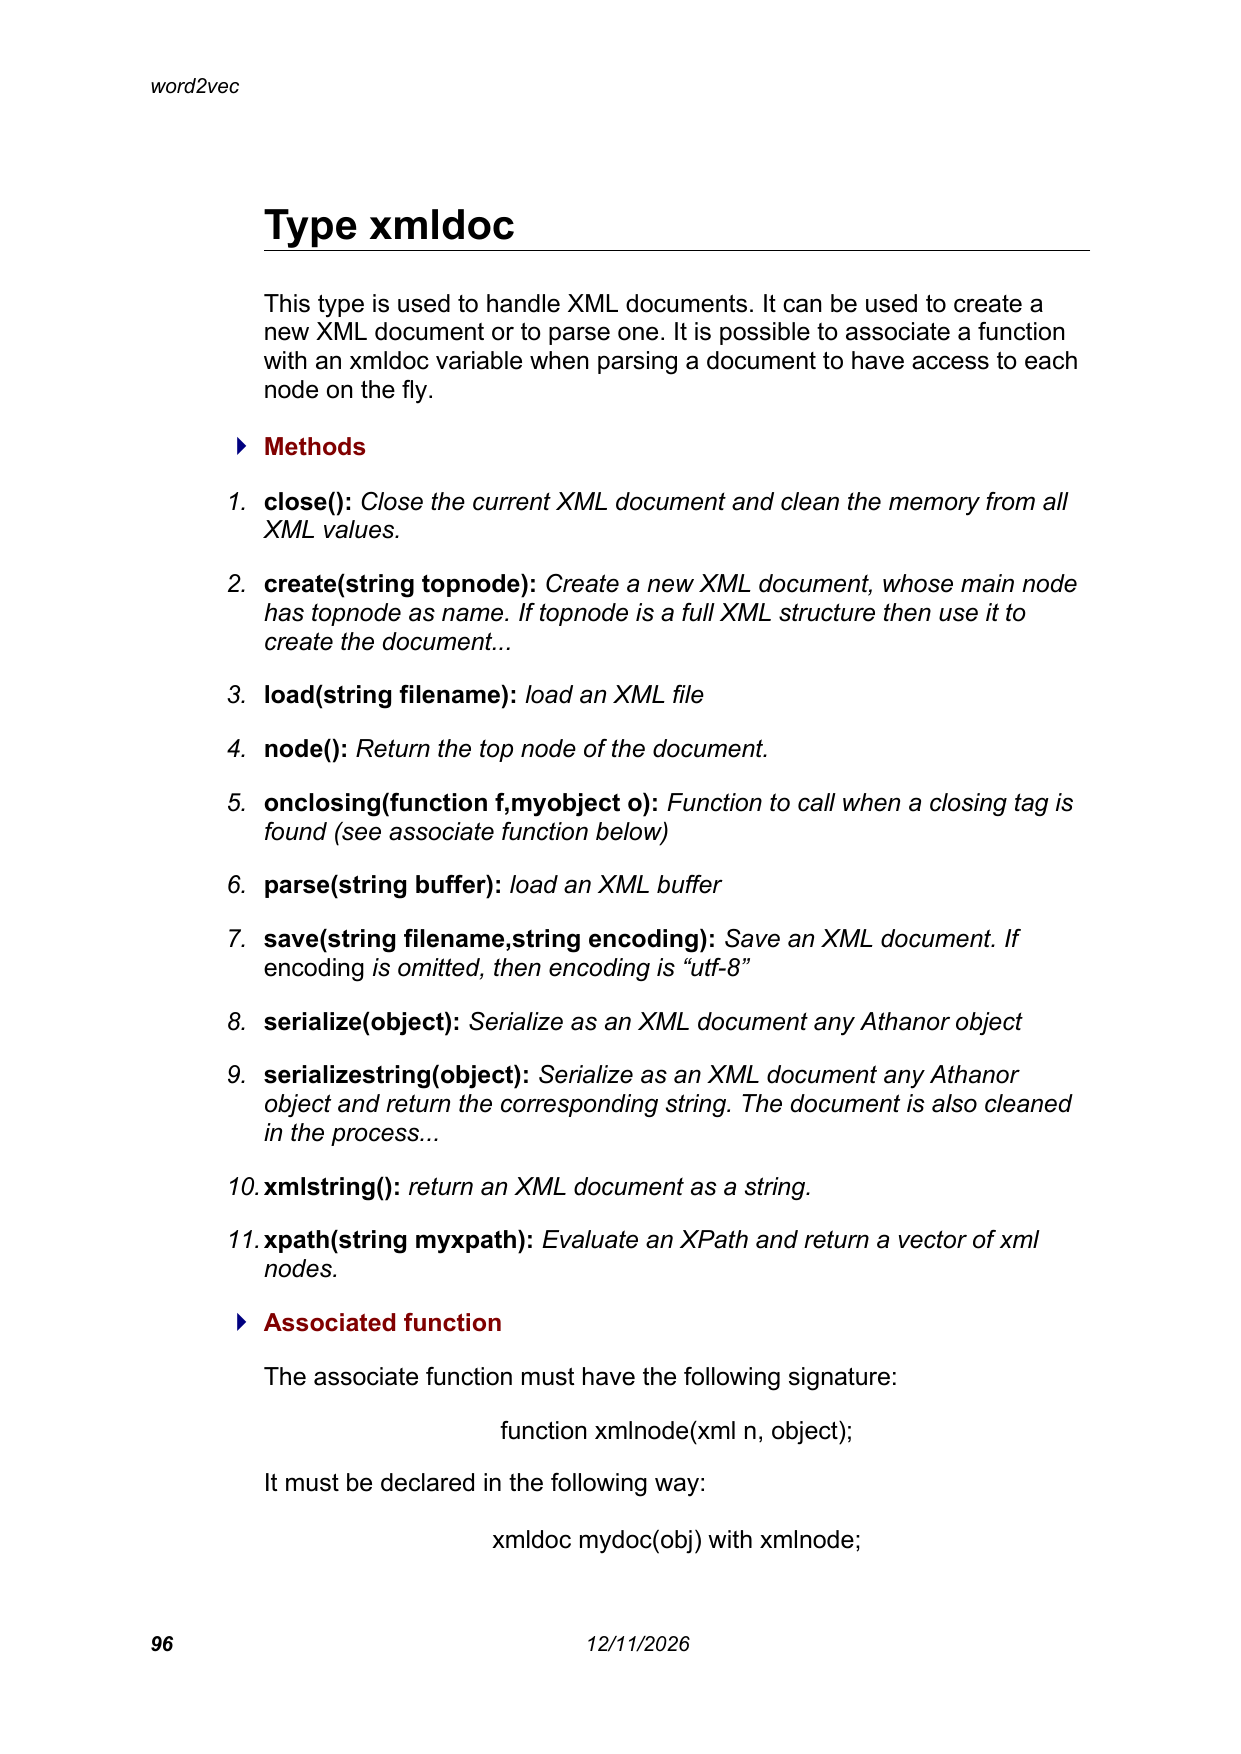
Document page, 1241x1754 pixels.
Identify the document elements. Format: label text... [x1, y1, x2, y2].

text This type is used to handle XML documents. It can be used to create a new XML document or to parse one. It is possible to associate a function with an xmldoc variable when parsing a document to have access to each node on the fly. [263, 288, 1090, 403]
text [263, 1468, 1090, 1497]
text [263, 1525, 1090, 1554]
list node(): Return the top node of the document. [226, 734, 1090, 763]
list close(): Close the current XML document and clean the memory from all XML values. [226, 487, 1090, 544]
subtitle Methods [226, 432, 1090, 462]
list onclosing(function f,myobject o): Function to call when a closing tag is found (see associate function below) [226, 788, 1090, 845]
list create(string topnode): Create a new XML document, whose main node has topnode as name. If topnode is a full XML structure then use it to create the document... [226, 569, 1090, 655]
subtitle Type xmldoc [263, 200, 1090, 251]
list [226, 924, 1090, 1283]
list parse(string buffer): load an XML buffer [226, 870, 1090, 899]
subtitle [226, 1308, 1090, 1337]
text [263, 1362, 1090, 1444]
list load(string filename): load an XML file [226, 680, 1090, 709]
